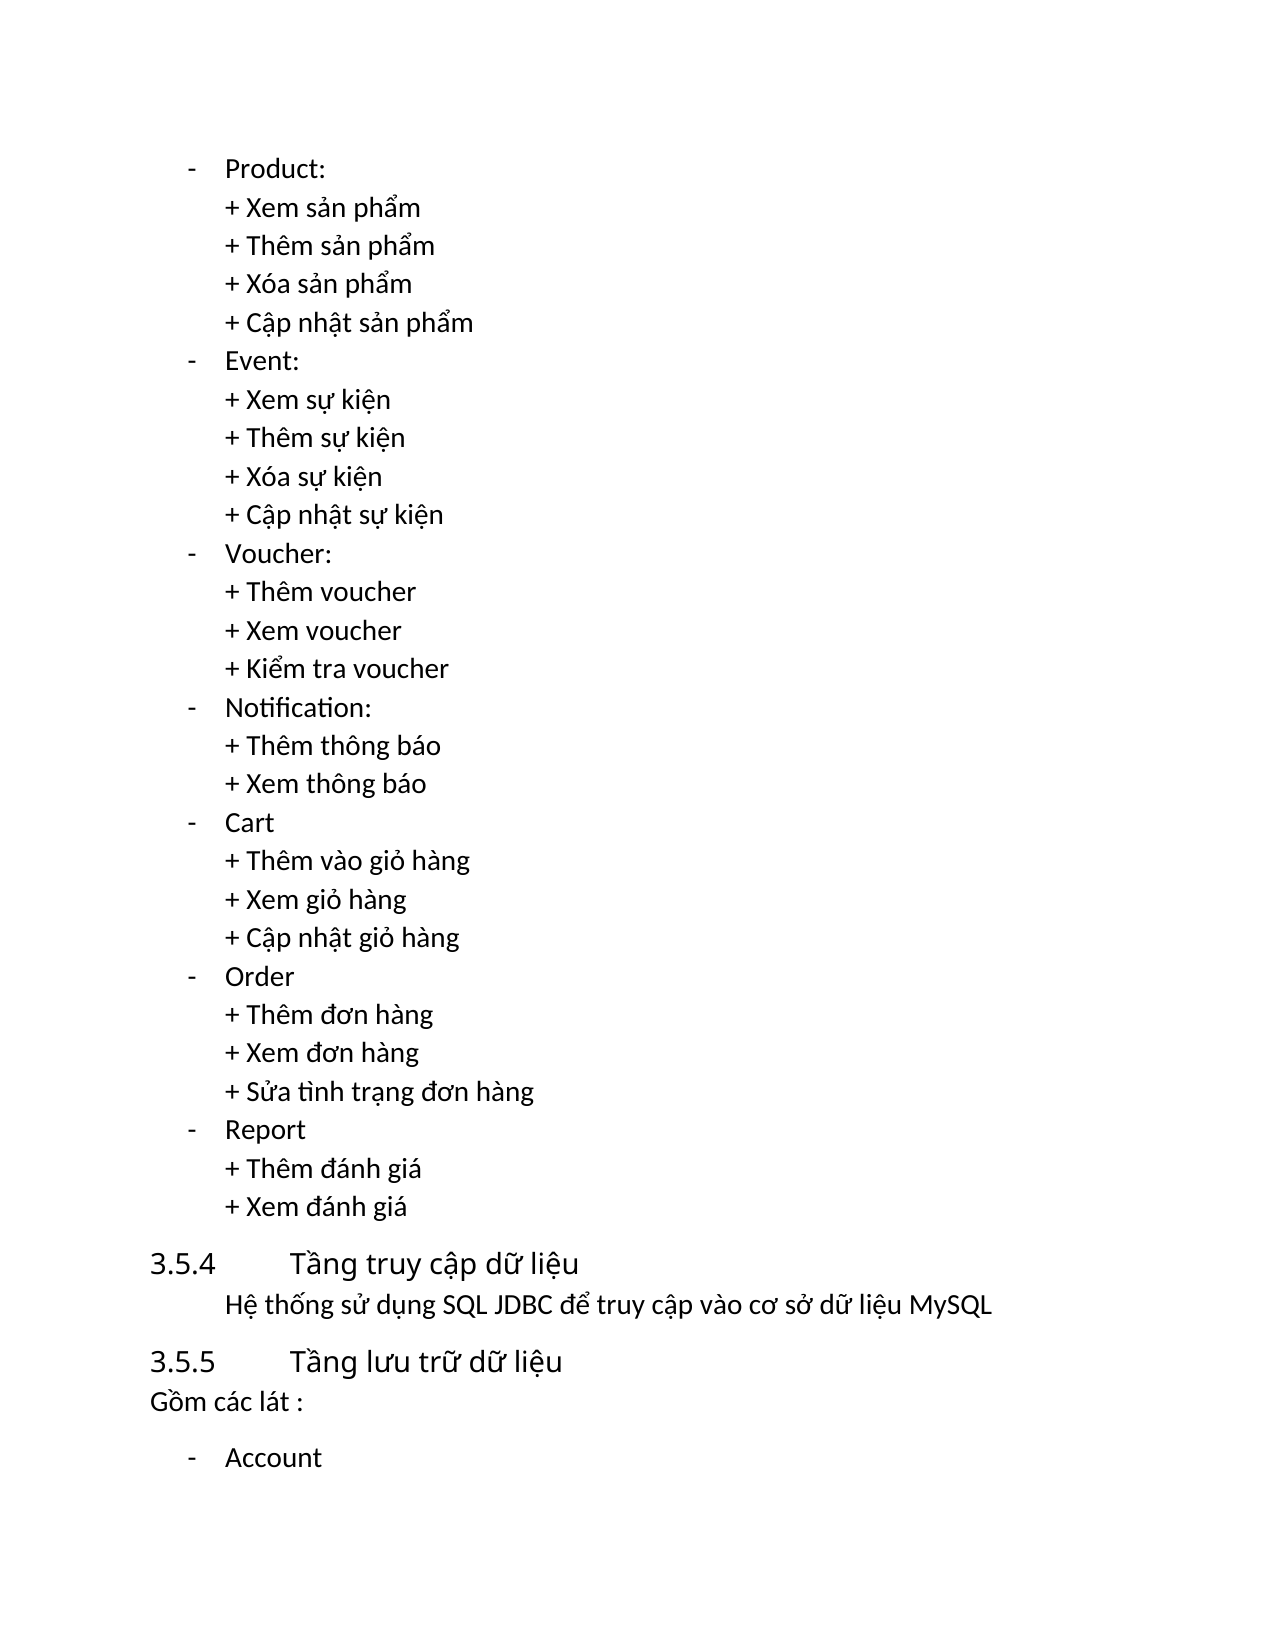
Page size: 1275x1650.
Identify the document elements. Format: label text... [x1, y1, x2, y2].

text + Thêm vào giỏ hàng [225, 842, 1231, 878]
text + Thêm đơn hàng [225, 996, 1231, 1032]
text Gồm các lát : [150, 1383, 1231, 1419]
text + Thêm voucher [225, 573, 1231, 609]
text - Product: [187, 150, 1231, 186]
text + Xem giỏ hàng [225, 881, 1231, 916]
text Hệ thống sử dụng SQL JDBC để truy cập vào cơ sở dữ liệu MySQL [225, 1286, 1231, 1321]
list Cart [187, 804, 1231, 839]
text + Cập nhật sự kiện [225, 496, 1231, 532]
text + Xóa sự kiện [225, 458, 1231, 493]
text + Cập nhật giỏ hàng [225, 919, 1231, 955]
text + Xem thông báo [225, 765, 1231, 801]
text + Thêm sản phẩm [225, 227, 1231, 263]
list Tầng truy cập dữ liệu [150, 1243, 1231, 1283]
text + Kiểm tra voucher [225, 650, 1231, 686]
list Order [187, 958, 1231, 993]
text - Event: [187, 342, 1231, 378]
list Account [187, 1439, 1231, 1474]
text + Xem đơn hàng [225, 1034, 1231, 1070]
text + Xem voucher [225, 612, 1231, 647]
text + Thêm thông báo [225, 727, 1231, 762]
text + Thêm sự kiện [225, 419, 1231, 455]
list Report [187, 1111, 1231, 1147]
text + Xem sự kiện [225, 381, 1231, 416]
text + Xem đánh giá [225, 1188, 1231, 1224]
text + Xóa sản phẩm [225, 266, 1231, 301]
list Notification: [187, 689, 1231, 724]
text + Cập nhật sản phẩm [225, 304, 1231, 340]
text - Voucher: [187, 535, 1231, 570]
text + Sửa tình trạng đơn hàng [225, 1073, 1231, 1109]
text + Xem sản phẩm [225, 189, 1231, 224]
list Tầng lưu trữ dữ liệu [150, 1341, 1231, 1381]
text + Thêm đánh giá [225, 1150, 1231, 1186]
